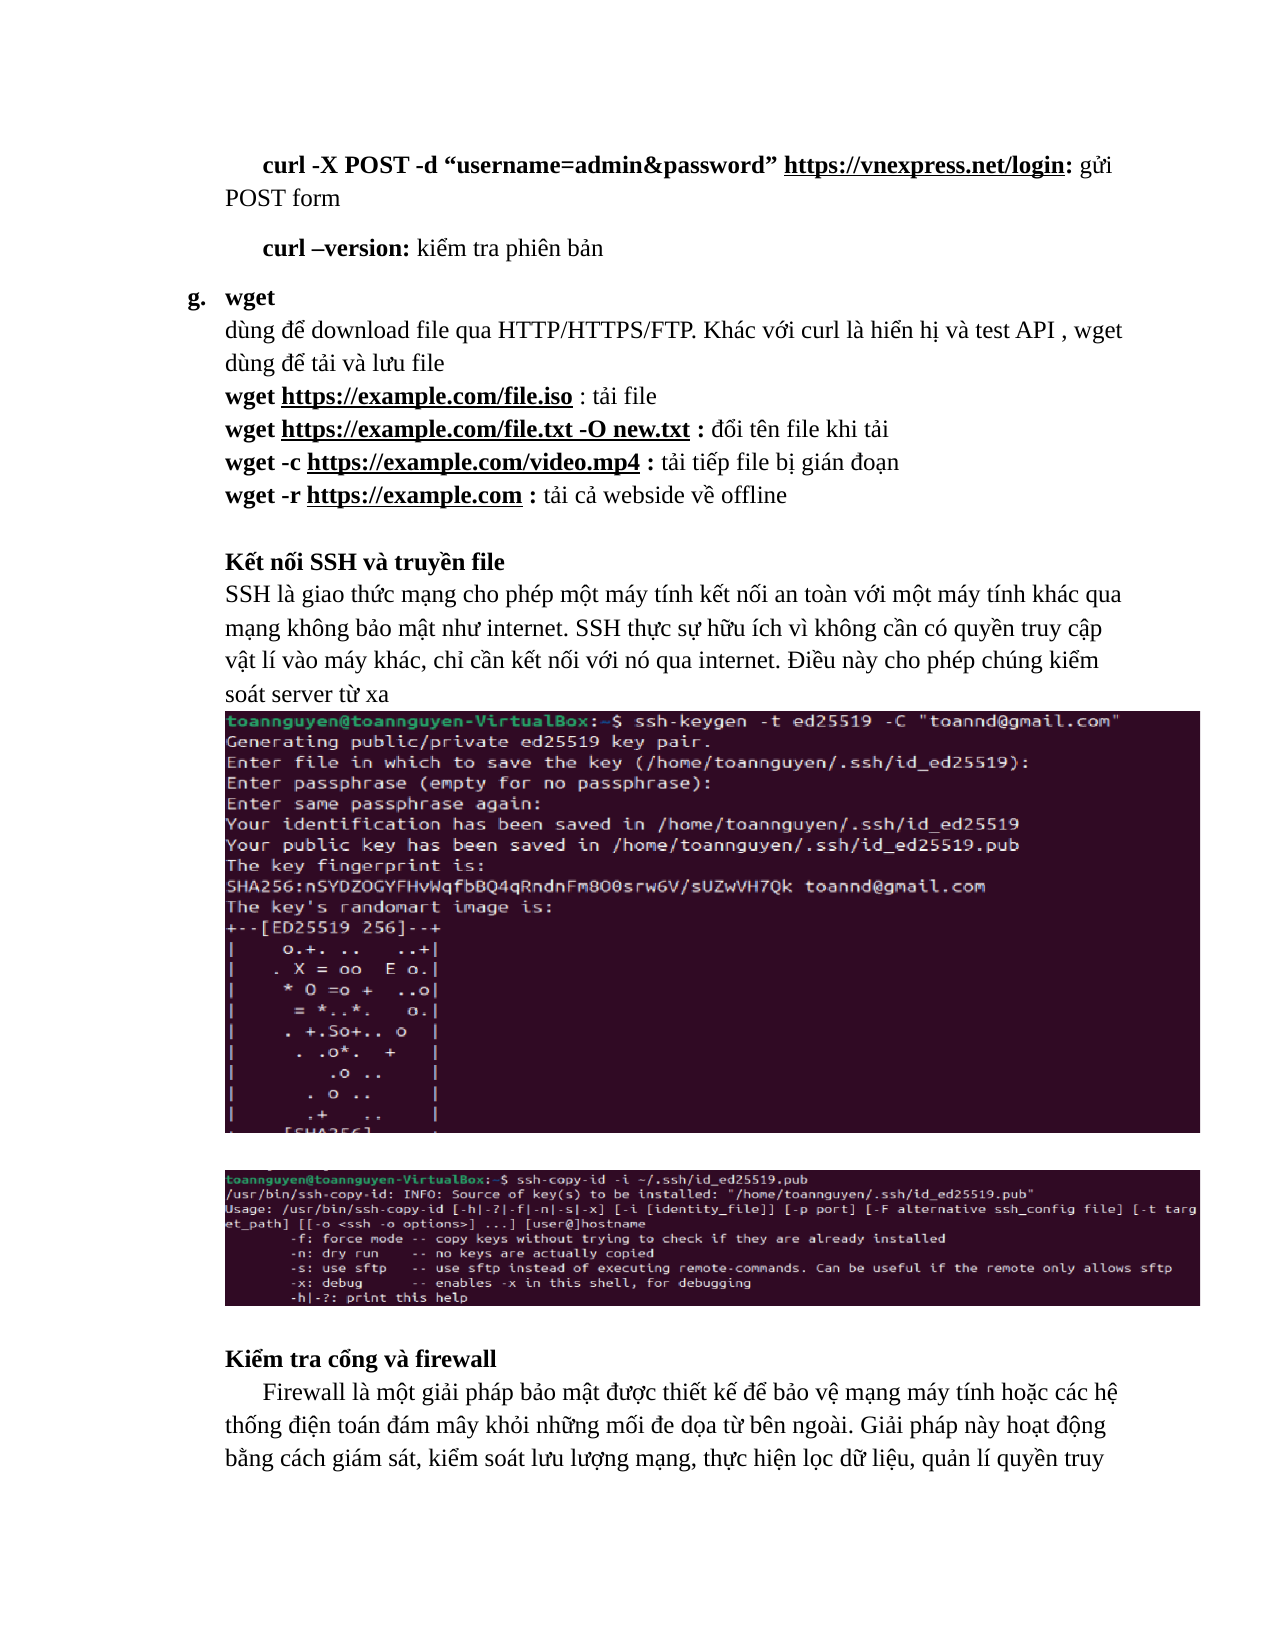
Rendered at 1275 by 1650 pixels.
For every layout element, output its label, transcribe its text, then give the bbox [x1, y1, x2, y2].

list SSH là giao thức mạng cho phép một máy tính kết nối an toàn với một máy tính khác qua mạng không bảo mật như internet. SSH thực sự hữu ích vì không cần có quyền truy cập vật lí vào máy khác, chỉ cần kết nối với nó qua internet. Điều này cho phép chúng kiểm soát server từ xa [225, 579, 1125, 707]
list Kiểm tra cổng và firewall [225, 1344, 1125, 1373]
text curl –version: kiểm tra phiên bản [225, 233, 1125, 261]
list dùng để download file qua HTTP/HTTPS/FTP. Khác với curl là hiển hị và test API , wget dùng để tải và lưu file [225, 315, 1125, 377]
list wget https://example.com/file.iso : tải file [225, 381, 1125, 410]
list wget -r https://example.com : tải cả webside về offline [225, 481, 1125, 509]
list Kết nối SSH và truyền file [225, 547, 1125, 575]
list wget [187, 282, 1125, 311]
picture [225, 1170, 1200, 1306]
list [225, 1377, 1125, 1472]
list wget -c https://example.com/video.mp4 : tải tiếp file bị gián đoạn [225, 447, 1125, 476]
text curl -X POST -d “username=admin&password” https://vnexpress.net/login: gửi POST form [225, 150, 1125, 212]
picture [225, 711, 1200, 1133]
list wget https://example.com/file.txt -O new.txt : đổi tên file khi tải [225, 414, 1125, 443]
